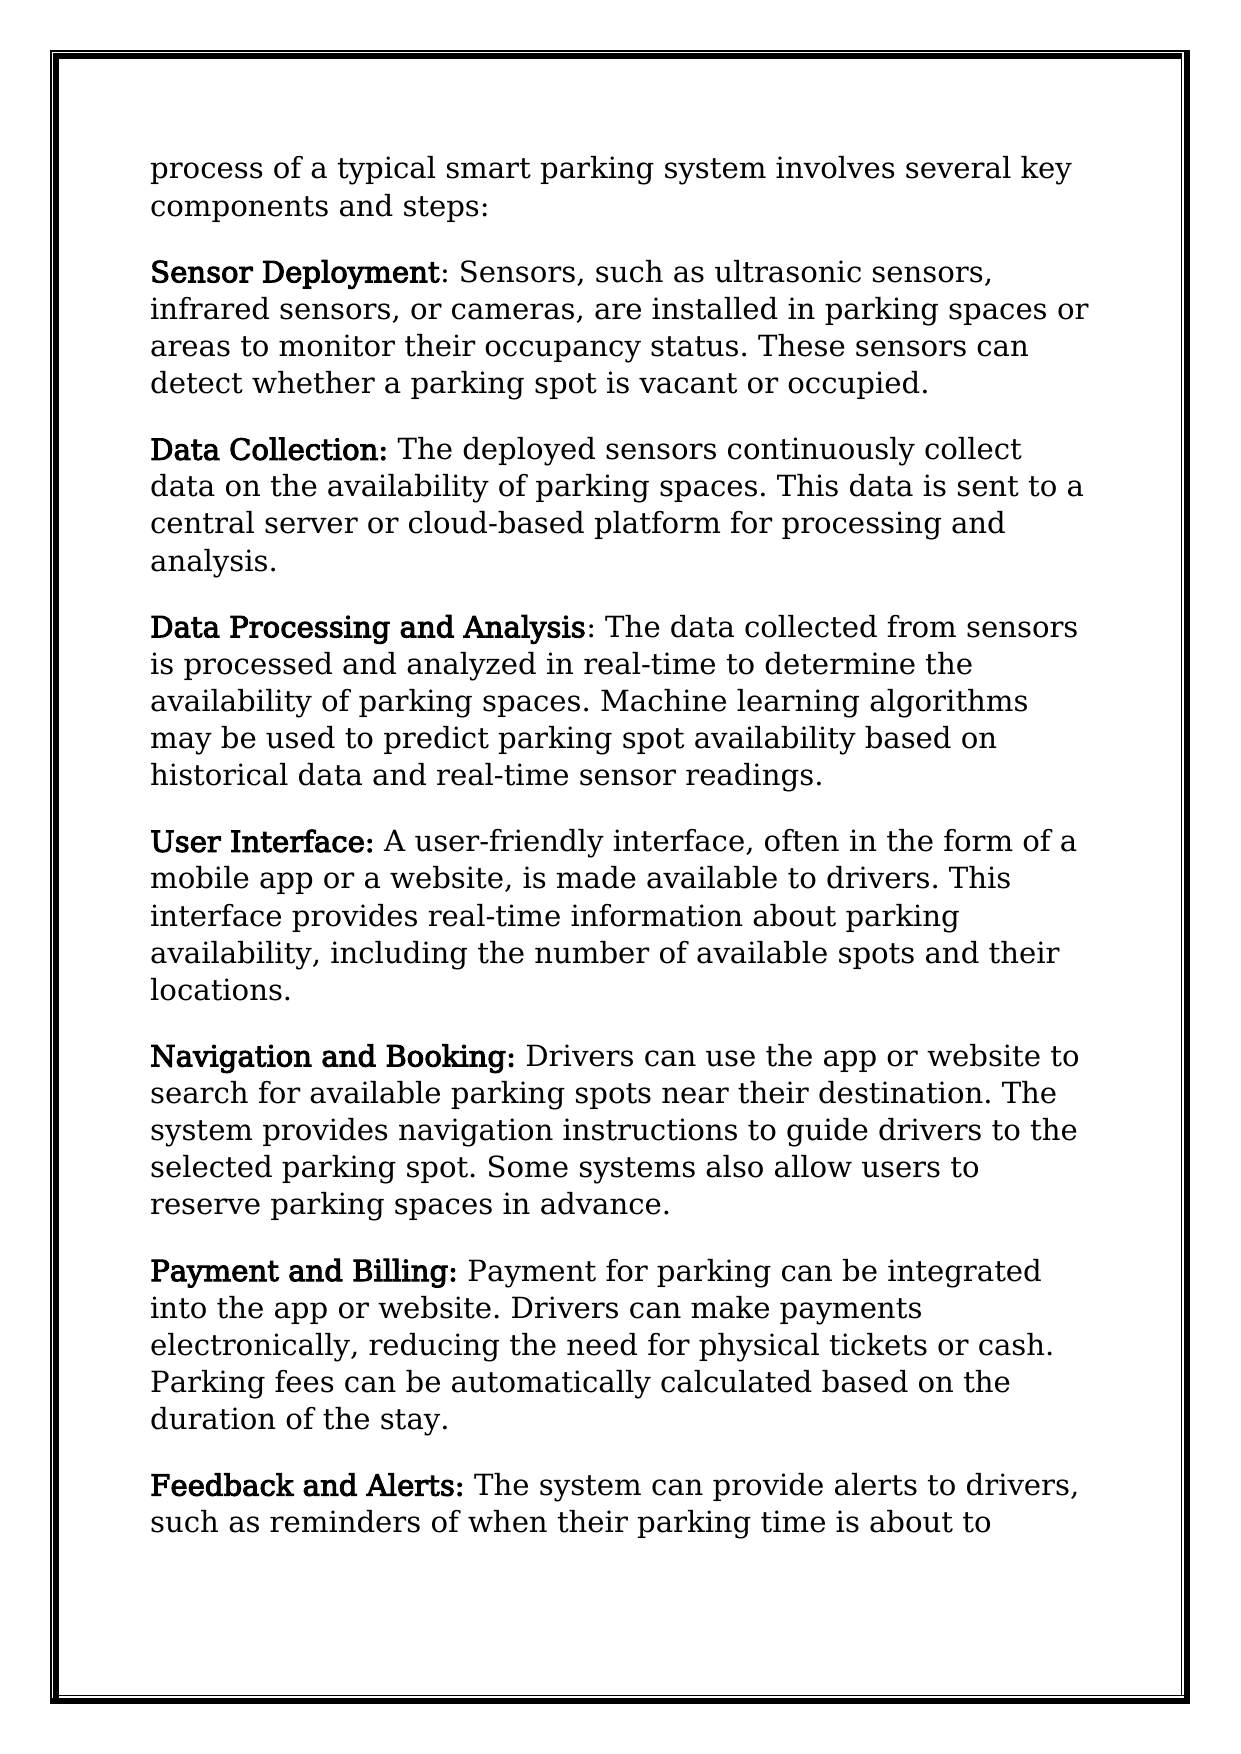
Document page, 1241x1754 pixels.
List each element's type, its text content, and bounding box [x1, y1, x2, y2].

text Sensor Deployment: Sensors, such as ultrasonic sensors, infrared sensors, or cameras, are installed in parking spaces or areas to monitor their occupancy status. These sensors can detect whether a parking spot is vacant or occupied. [150, 253, 1090, 399]
text Payment and Billing: Payment for parking can be integrated into the app or website. Drivers can make payments electronically, reducing the need for physical tickets or cash. Parking fees can be automatically calculated based on the duration of the stay. [150, 1252, 1090, 1435]
text Navigation and Booking: Drivers can use the app or website to search for available parking spots near their destination. The system provides navigation instructions to guide drivers to the selected parking spot. Some systems also allow users to reserve parking spaces in advance. [150, 1037, 1090, 1221]
text Data Collection: The deployed sensors continuously collect data on the availability of parking spaces. This data is sent to a central server or cloud-based platform for processing and analysis. [150, 431, 1090, 577]
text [150, 1467, 1090, 1539]
text Data Processing and Analysis: The data collected from sensors is processed and analyzed in real-time to determine the availability of parking spaces. Machine learning algorithms may be used to predict parking spot availability based on historical data and real-time sensor readings. [150, 608, 1090, 792]
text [150, 150, 1090, 222]
text User Interface: A user-friendly interface, often in the form of a mobile app or a website, is made available to drivers. This interface provides real-time information about parking availability, including the number of available spots and their locations. [150, 823, 1090, 1006]
